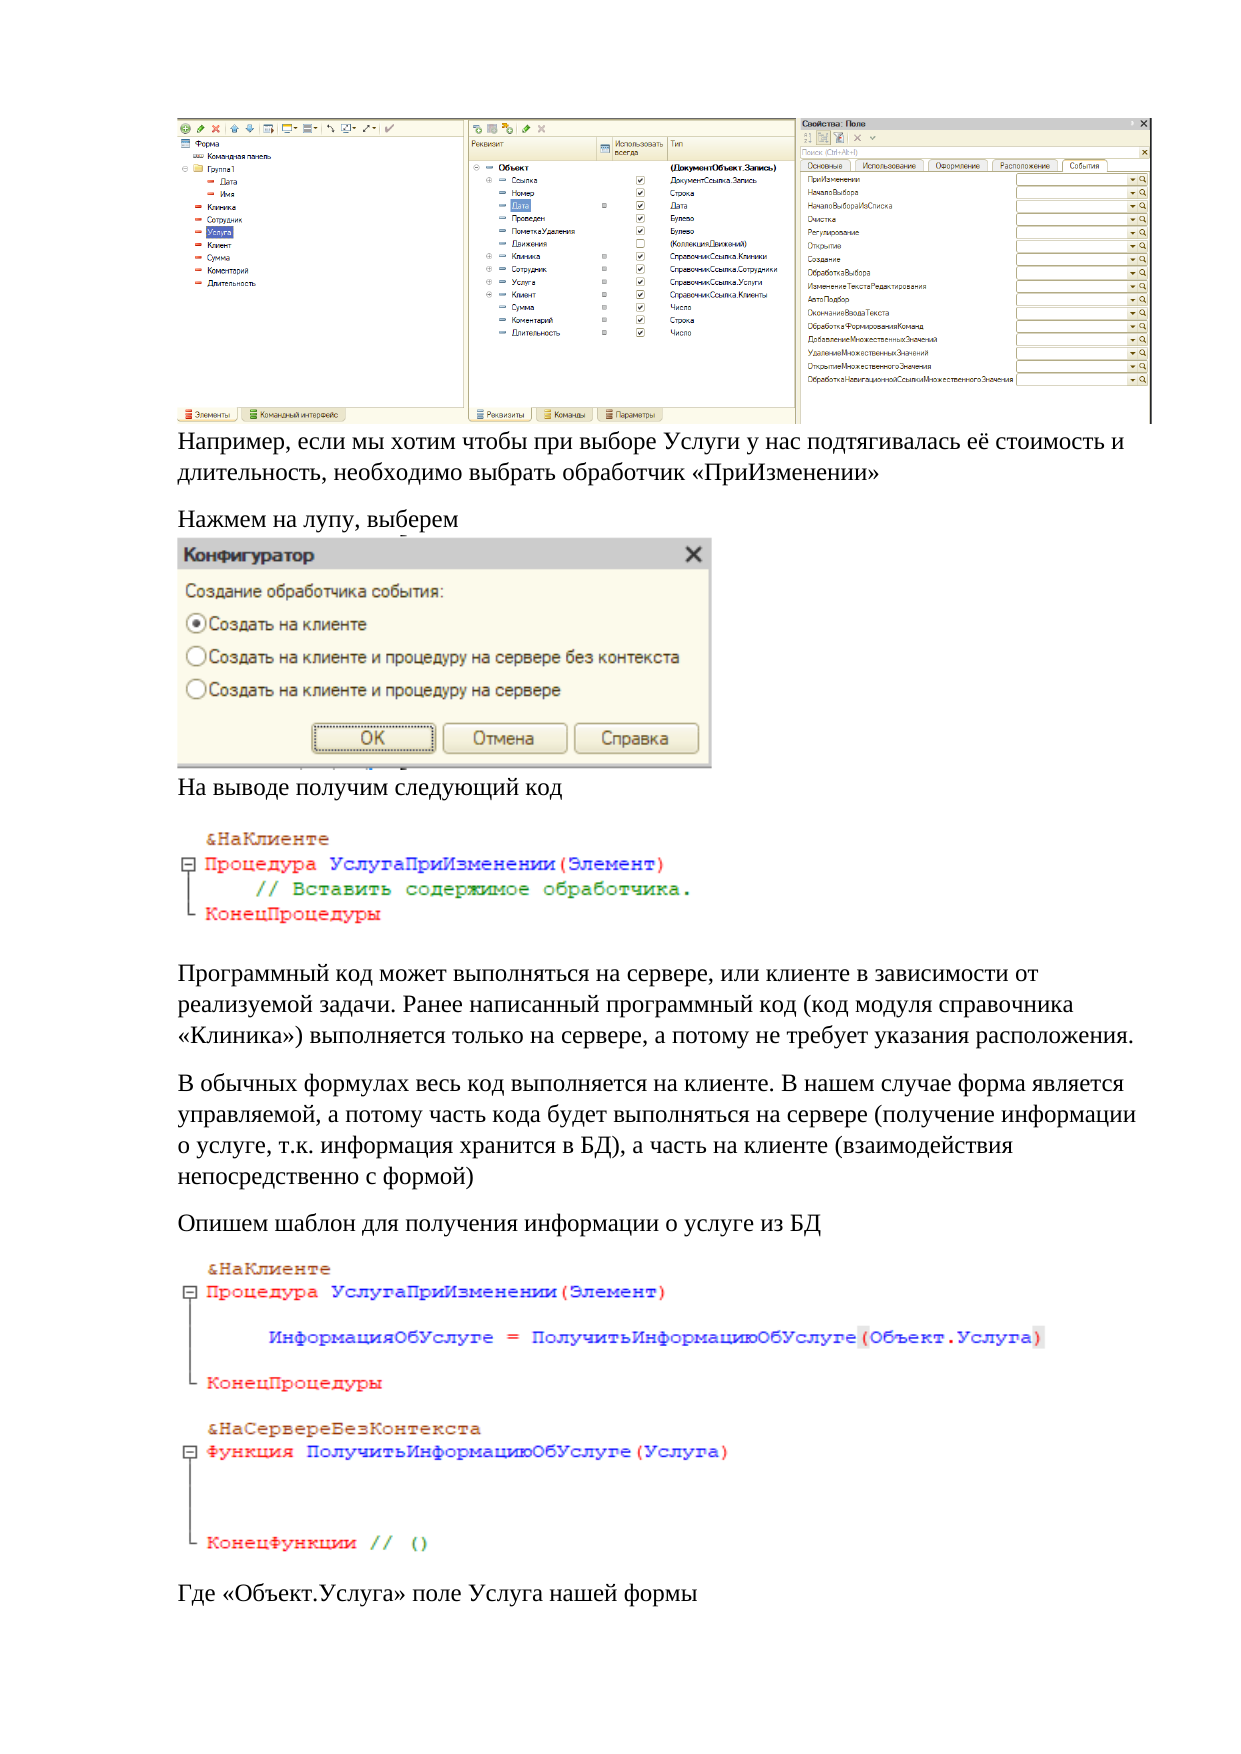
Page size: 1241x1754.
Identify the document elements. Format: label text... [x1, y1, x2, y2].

picture [177, 1239, 1078, 1560]
text В обычных формулах весь код выполняется на клиенте. В нашем случае форма является управляемой, а потому часть кода будет выполняться на сервере (получение информации о услуге, т.к. информация хранится в БД), а часть на клиенте (взаимодействия непосредственно с формой) [177, 1068, 1152, 1189]
text Где «Объект.Услуга» поле Услуга нашей формы [177, 1578, 1152, 1607]
text Программный код может выполняться на сервере, или клиенте в зависимости от реализуемой задачи. Ранее написанный программный код (код модуля справочника «Клиника») выполняется только на сервере, а потому не требует указания расположения. [177, 958, 1152, 1049]
picture [177, 118, 1152, 424]
picture [177, 803, 809, 939]
picture [177, 535, 712, 770]
